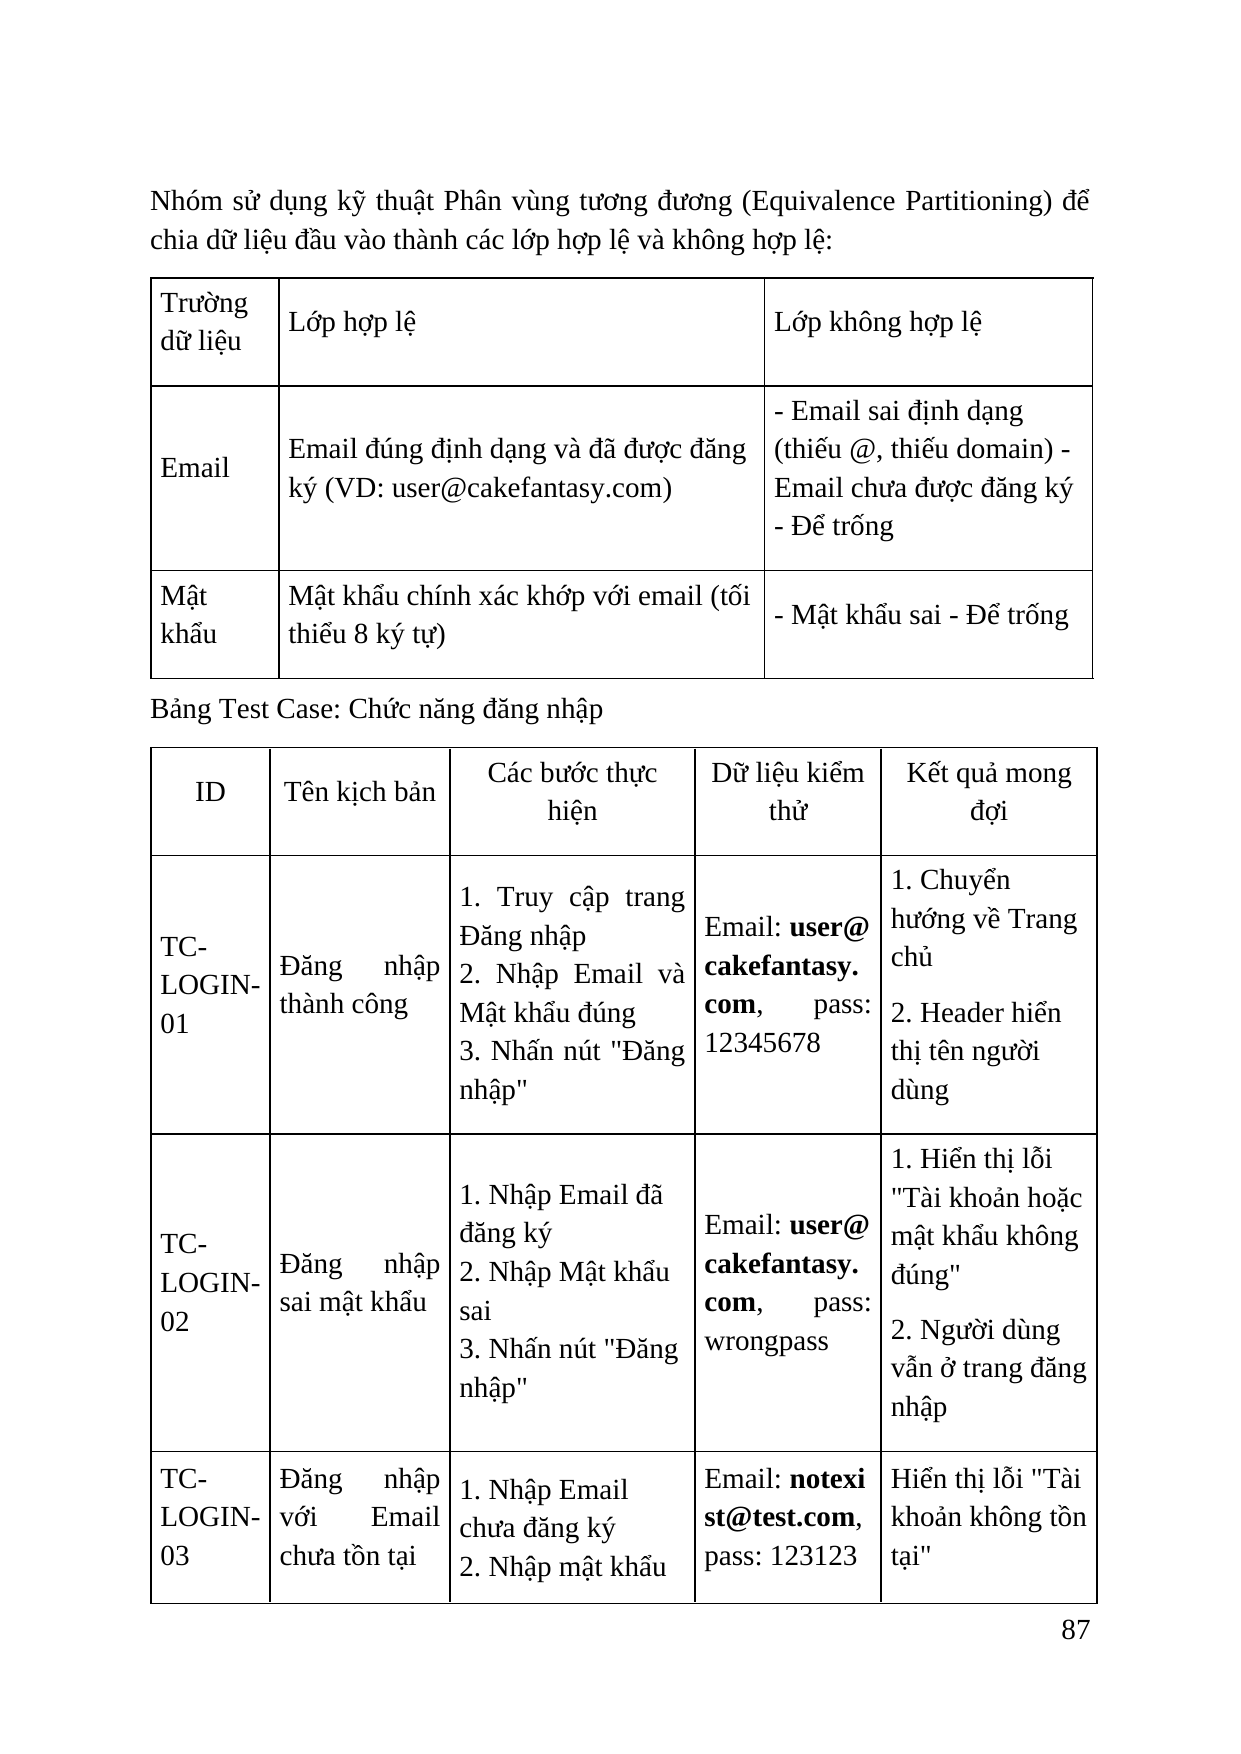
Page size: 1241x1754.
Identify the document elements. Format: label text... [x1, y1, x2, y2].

table_cell Email [152, 387, 278, 570]
table_cell 1. Hiển thị lỗi "Tài khoản hoặc mật khẩu không đúng" 2. Người dùng vẫn ở trang đăng nhập [882, 1135, 1096, 1451]
table_cell Email: user@cakefantasy.com, pass: wrongpass [696, 1135, 880, 1451]
table_header Tên kịch bản [271, 748, 450, 855]
table_cell Mật khẩu [152, 571, 278, 678]
table_header Lớp hợp lệ [280, 279, 764, 385]
table_header Các bước thực hiện [451, 748, 695, 855]
table_cell 1. Nhập Email đã đăng ký 2. Nhập Mật khẩu sai 3. Nhấn nút "Đăng nhập" [451, 1135, 694, 1451]
table_cell Mật khẩu chính xác khớp với email (tối thiểu 8 ký tự) [280, 571, 764, 678]
table_cell TC-LOGIN-01 [152, 856, 269, 1133]
table_cell Email: user@cakefantasy.com, pass: 12345678 [696, 856, 880, 1133]
table_header Lớp không hợp lệ [765, 279, 1092, 385]
table_header Dữ liệu kiểm thử [696, 748, 881, 855]
table_cell TC-LOGIN-03 [152, 1452, 269, 1602]
table_cell Đăng nhập sai mật khẩu [271, 1135, 449, 1451]
table_cell - Mật khẩu sai - Để trống [765, 571, 1092, 678]
table_cell Hiển thị lỗi "Tài khoản không tồn tại" [882, 1452, 1096, 1602]
text Bảng Test Case: Chức năng đăng nhập [150, 692, 1090, 725]
table_cell - Email sai định dạng (thiếu @, thiếu domain) - Email chưa được đăng ký - Để trống [765, 387, 1092, 570]
table_cell Đăng nhập với Email chưa tồn tại [271, 1452, 449, 1602]
table_cell Email: notexist@test.com, pass: 123123 [696, 1452, 880, 1602]
table_cell Đăng nhập thành công [271, 856, 449, 1133]
table_header ID [152, 748, 270, 855]
table_header Trường dữ liệu [152, 279, 278, 385]
table_cell 1. Chuyển hướng về Trang chủ 2. Header hiển thị tên người dùng [882, 856, 1096, 1133]
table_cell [451, 1452, 694, 1602]
table_header Kết quả mong đợi [882, 748, 1096, 855]
table_cell 1. Truy cập trang Đăng nhập 2. Nhập Email và Mật khẩu đúng 3. Nhấn nút "Đăng nhập" [451, 856, 694, 1133]
table_cell Email đúng định dạng và đã được đăng ký (VD: user@cakefantasy.com) [280, 387, 764, 570]
text Nhóm sử dụng kỹ thuật Phân vùng tương đương (Equivalence Partitioning) để chia dữ liệu đầu vào thành các lớp hợp lệ và không hợp lệ: [150, 183, 1090, 255]
table_cell TC-LOGIN-02 [152, 1135, 269, 1451]
